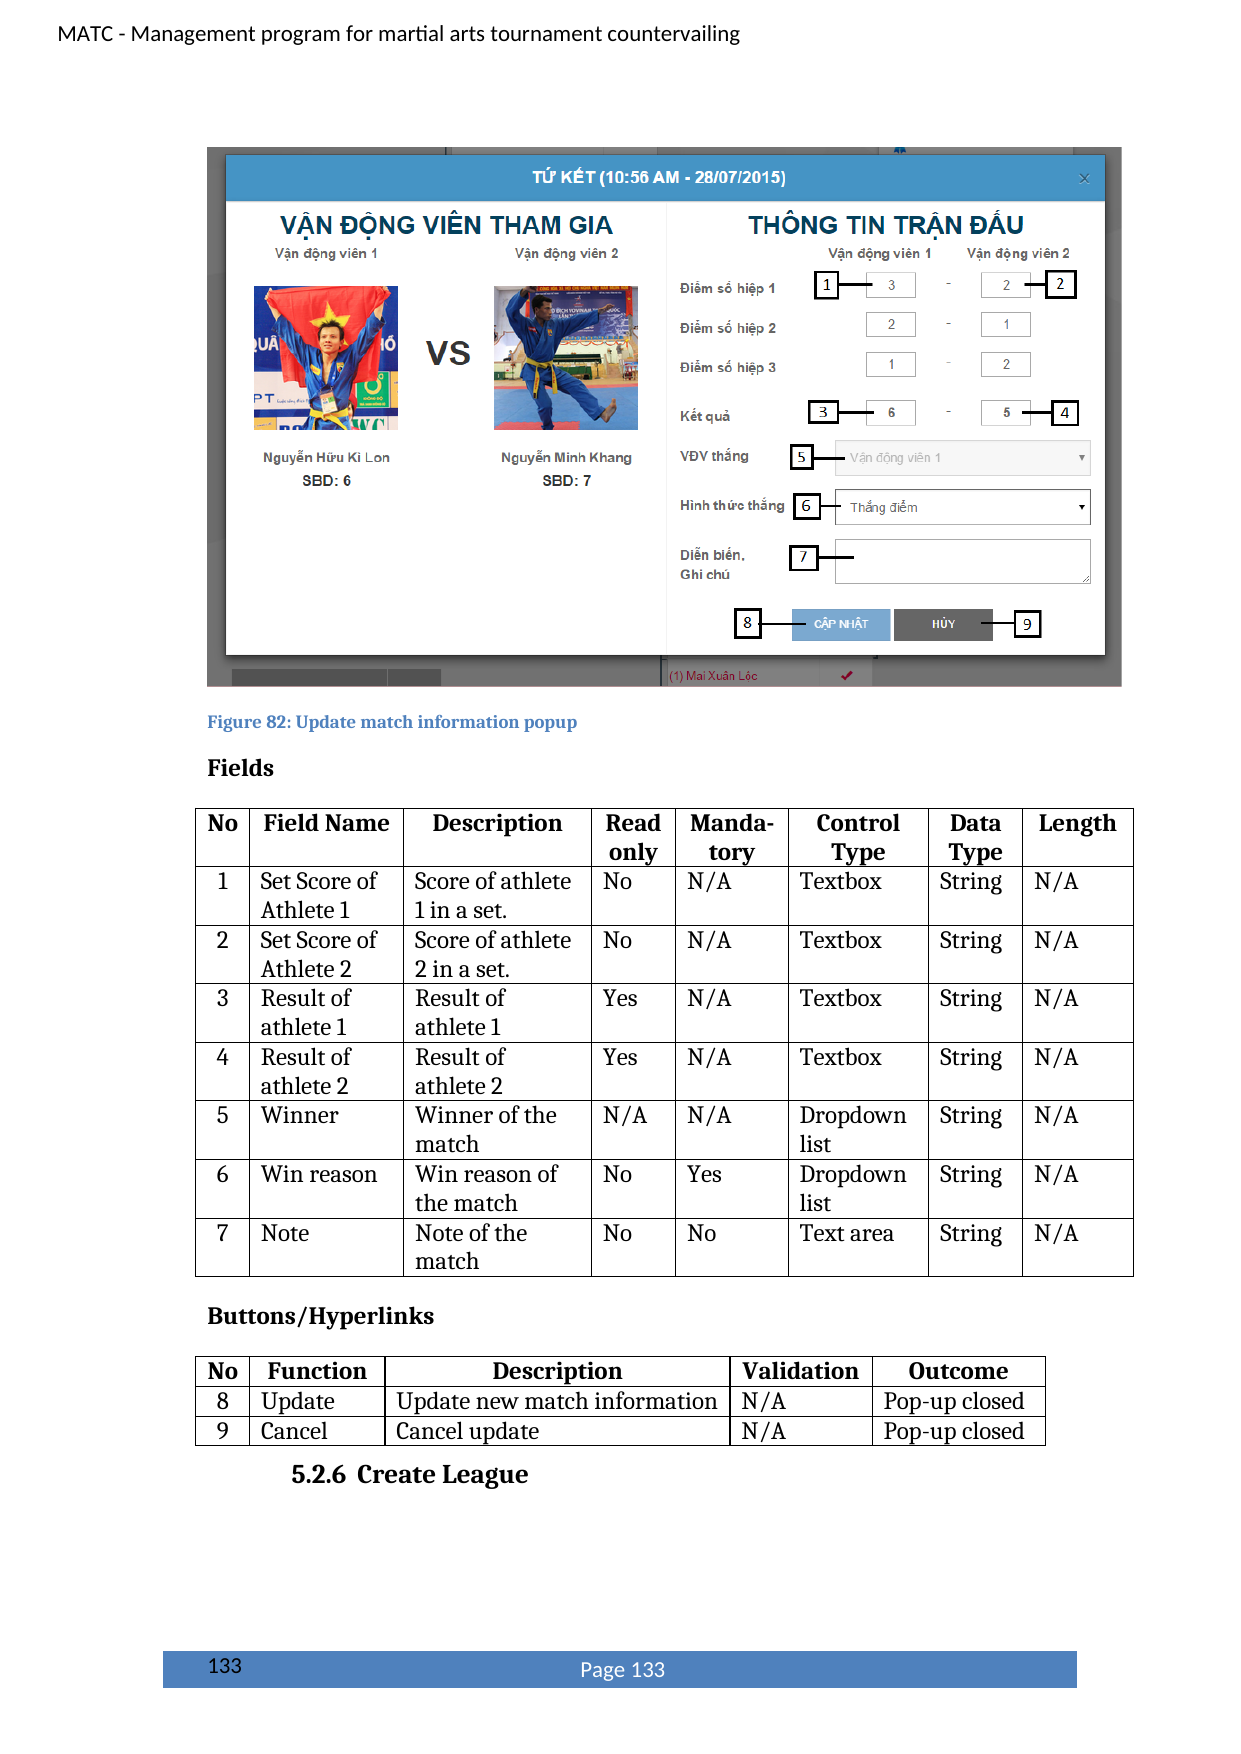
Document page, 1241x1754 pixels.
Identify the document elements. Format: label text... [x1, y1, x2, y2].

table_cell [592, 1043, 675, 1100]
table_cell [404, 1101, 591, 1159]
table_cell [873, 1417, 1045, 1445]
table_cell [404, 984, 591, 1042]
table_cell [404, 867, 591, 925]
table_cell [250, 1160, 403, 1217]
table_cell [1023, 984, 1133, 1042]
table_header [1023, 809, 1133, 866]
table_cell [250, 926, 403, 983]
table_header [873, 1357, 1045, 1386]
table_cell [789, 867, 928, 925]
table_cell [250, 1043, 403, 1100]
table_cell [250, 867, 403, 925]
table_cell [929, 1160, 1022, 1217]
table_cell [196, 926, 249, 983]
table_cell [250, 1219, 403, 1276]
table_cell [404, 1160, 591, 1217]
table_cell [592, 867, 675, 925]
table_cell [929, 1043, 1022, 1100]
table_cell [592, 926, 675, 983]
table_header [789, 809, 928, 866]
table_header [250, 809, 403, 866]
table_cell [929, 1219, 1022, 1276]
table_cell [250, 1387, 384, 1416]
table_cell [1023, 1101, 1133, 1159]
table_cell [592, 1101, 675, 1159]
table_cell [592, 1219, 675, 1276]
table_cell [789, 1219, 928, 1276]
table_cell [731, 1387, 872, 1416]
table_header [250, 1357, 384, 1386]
text Buttons/Hyperlinks [207, 1302, 1122, 1331]
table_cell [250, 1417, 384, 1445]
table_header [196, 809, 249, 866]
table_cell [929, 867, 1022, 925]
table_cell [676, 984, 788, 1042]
picture [207, 147, 1122, 687]
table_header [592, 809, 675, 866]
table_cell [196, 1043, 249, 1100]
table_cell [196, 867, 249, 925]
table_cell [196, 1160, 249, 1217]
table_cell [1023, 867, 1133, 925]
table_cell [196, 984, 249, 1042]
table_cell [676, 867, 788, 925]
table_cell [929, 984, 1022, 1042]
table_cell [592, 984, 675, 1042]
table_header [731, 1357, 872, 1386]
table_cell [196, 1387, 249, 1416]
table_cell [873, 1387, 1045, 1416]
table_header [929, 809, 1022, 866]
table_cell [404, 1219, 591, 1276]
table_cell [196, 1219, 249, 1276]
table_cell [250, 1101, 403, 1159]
text Fields [207, 754, 1122, 783]
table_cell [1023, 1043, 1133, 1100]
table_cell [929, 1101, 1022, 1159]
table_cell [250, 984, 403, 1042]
subtitle Create League [291, 1459, 1122, 1490]
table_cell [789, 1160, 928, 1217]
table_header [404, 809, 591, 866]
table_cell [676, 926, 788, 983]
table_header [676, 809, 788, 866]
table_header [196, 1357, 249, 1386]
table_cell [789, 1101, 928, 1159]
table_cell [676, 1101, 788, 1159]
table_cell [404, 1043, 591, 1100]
text Figure 82: Update match information popup [207, 711, 1122, 733]
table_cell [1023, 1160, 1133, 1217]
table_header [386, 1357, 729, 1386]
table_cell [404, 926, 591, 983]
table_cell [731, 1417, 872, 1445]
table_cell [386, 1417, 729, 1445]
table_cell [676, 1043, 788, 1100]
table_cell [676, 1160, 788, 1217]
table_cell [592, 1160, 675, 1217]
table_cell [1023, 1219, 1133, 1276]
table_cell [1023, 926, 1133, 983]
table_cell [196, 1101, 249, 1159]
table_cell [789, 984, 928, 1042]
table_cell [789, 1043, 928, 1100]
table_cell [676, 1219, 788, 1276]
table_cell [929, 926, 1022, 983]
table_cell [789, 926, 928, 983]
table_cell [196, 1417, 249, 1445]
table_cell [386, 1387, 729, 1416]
